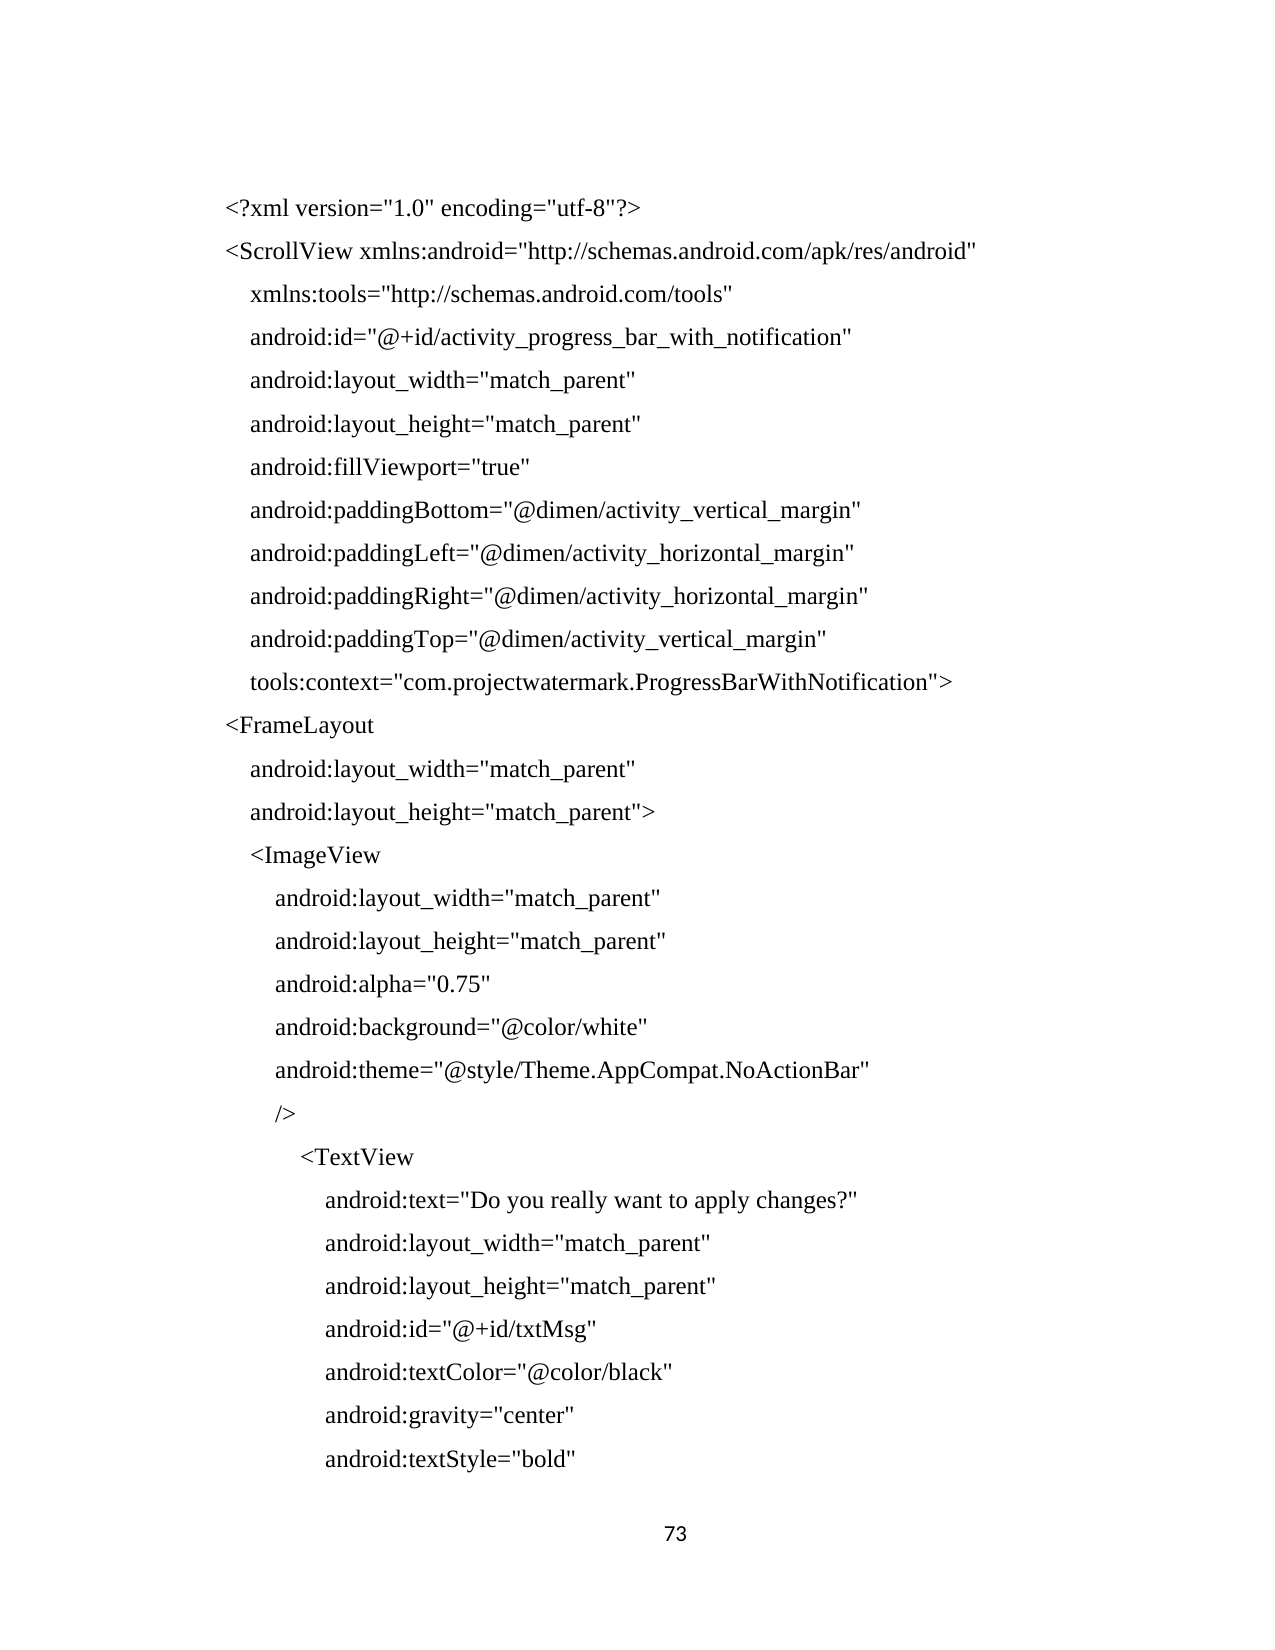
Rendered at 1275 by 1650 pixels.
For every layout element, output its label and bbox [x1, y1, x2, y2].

text [225, 193, 1125, 1472]
